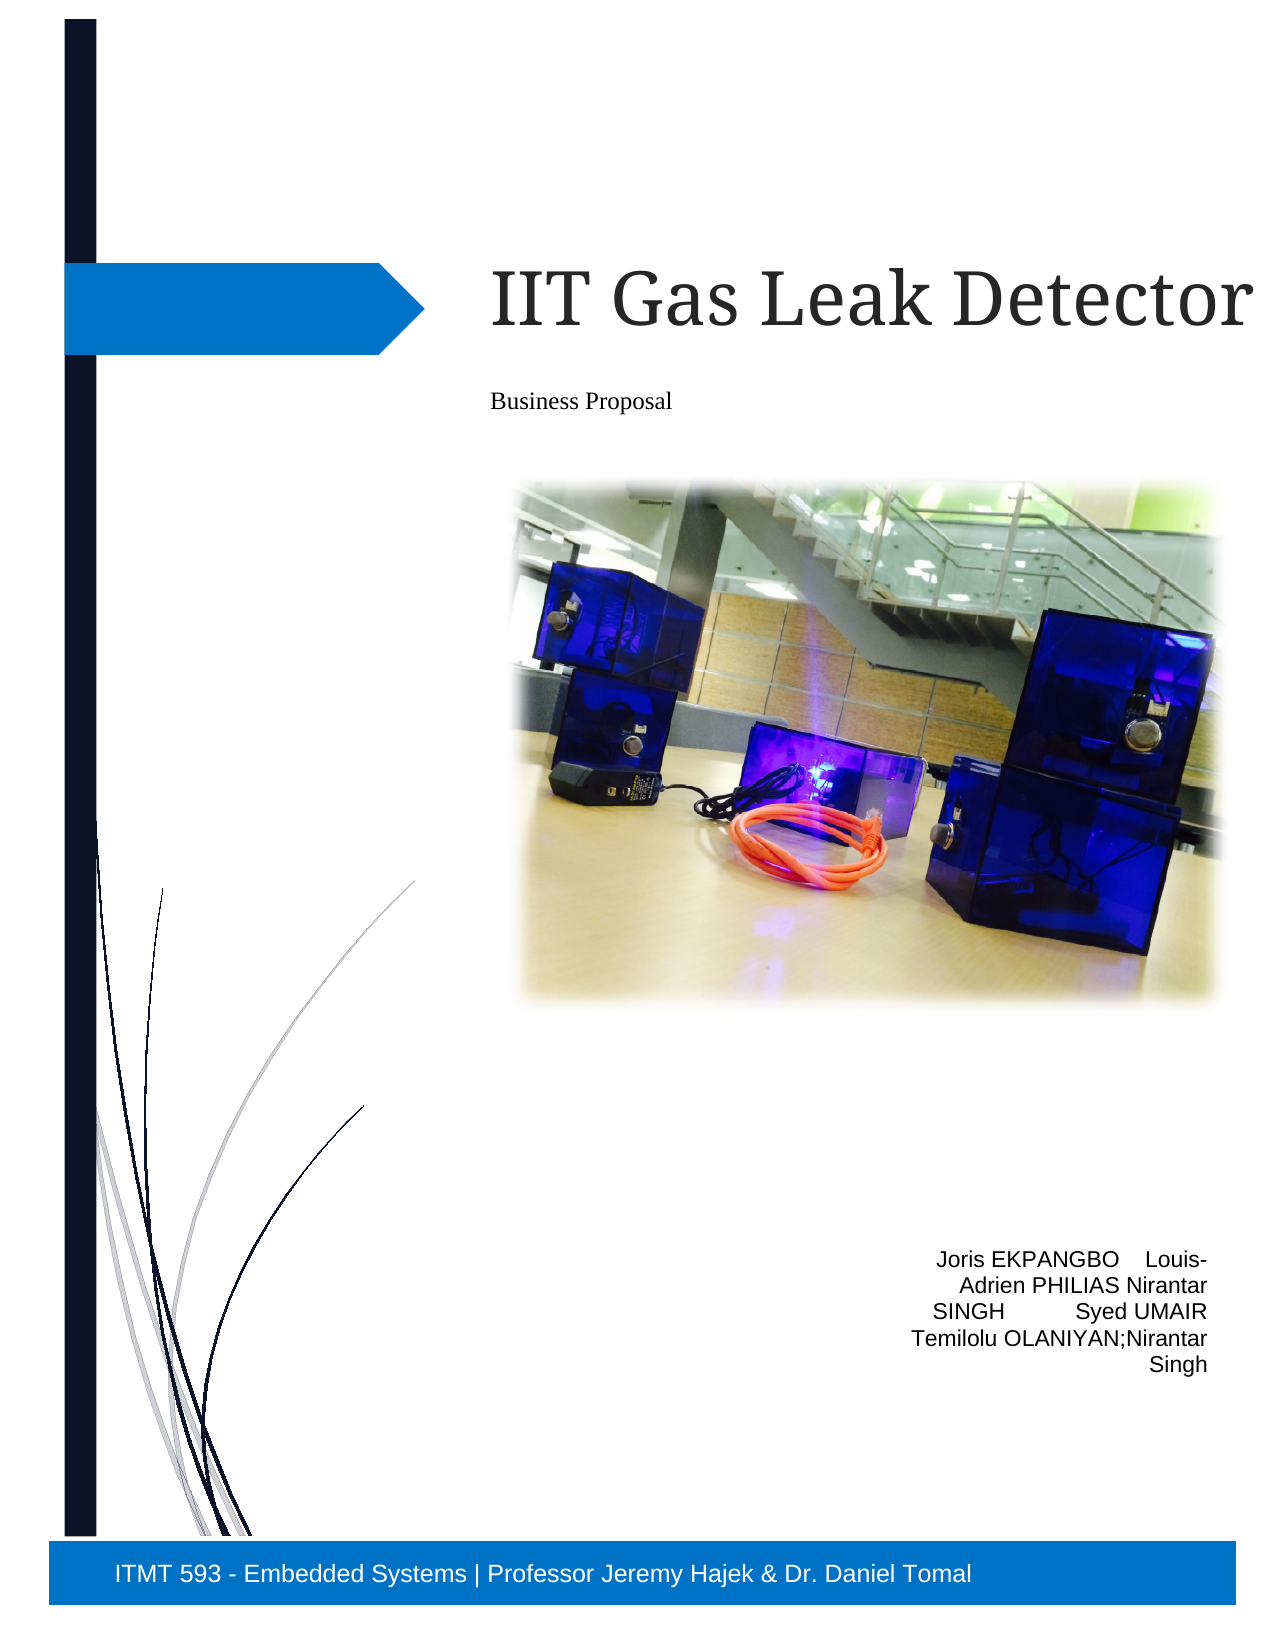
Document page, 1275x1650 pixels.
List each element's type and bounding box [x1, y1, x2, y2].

picture [534, 502, 1201, 988]
